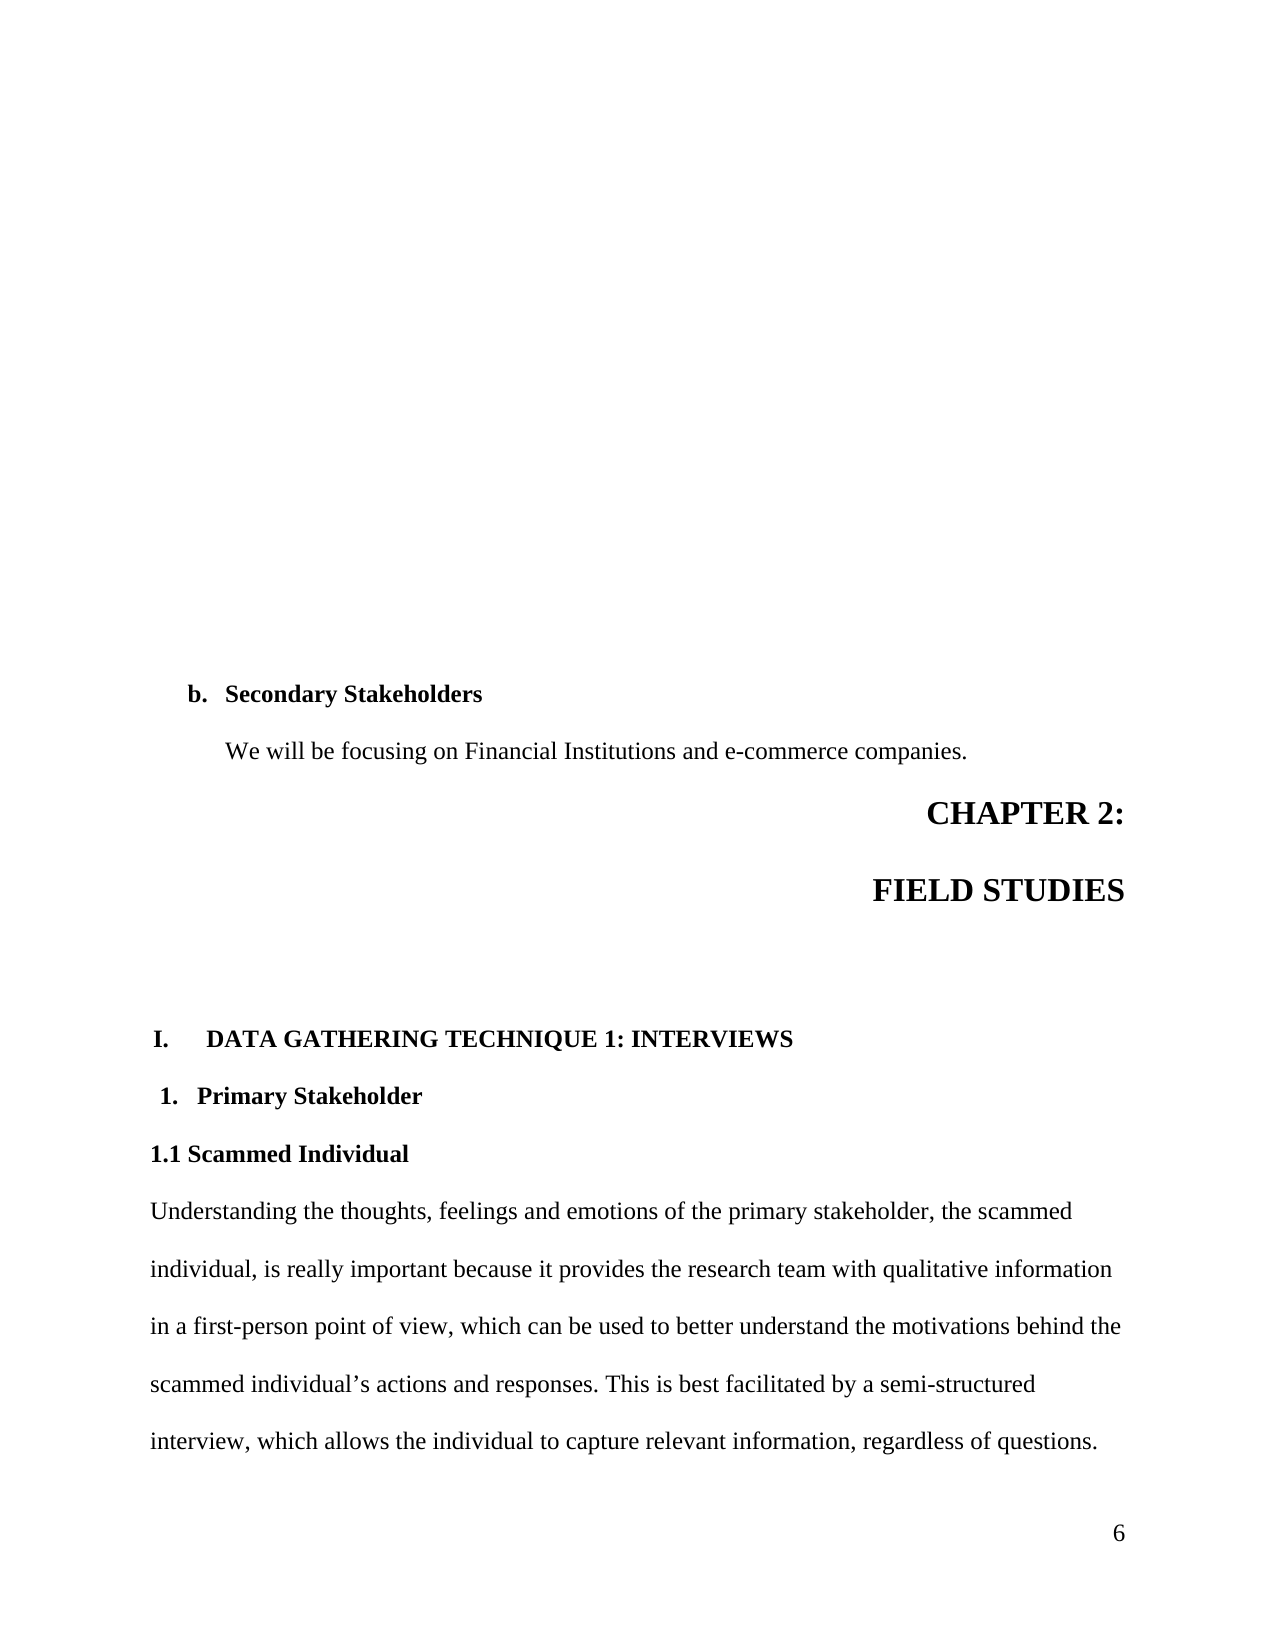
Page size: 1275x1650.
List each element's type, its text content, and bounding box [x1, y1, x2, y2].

subtitle Secondary Stakeholders [187, 679, 1125, 707]
subtitle DATA GATHERING TECHNIQUE 1: INTERVIEWS [169, 1024, 1125, 1052]
subtitle CHAPTER 2: [150, 794, 1125, 832]
text We will be focusing on Financial Institutions and e-commerce companies. [225, 736, 1125, 765]
text Understanding the thoughts, feelings and emotions of the primary stakeholder, the scammed individual, is really important because it provides the research team with qualitative information in a first-person point of view, which can be used to better understand the motivations behind the scammed individual’s actions and responses. This is best facilitated by a semi-structured interview, which allows the individual to capture relevant information, regardless of questions. [150, 1196, 1125, 1455]
subtitle FIELD STUDIES [150, 870, 1125, 909]
subtitle Primary Stakeholder [159, 1081, 1125, 1110]
text 1.1 Scammed Individual [150, 1139, 1125, 1167]
